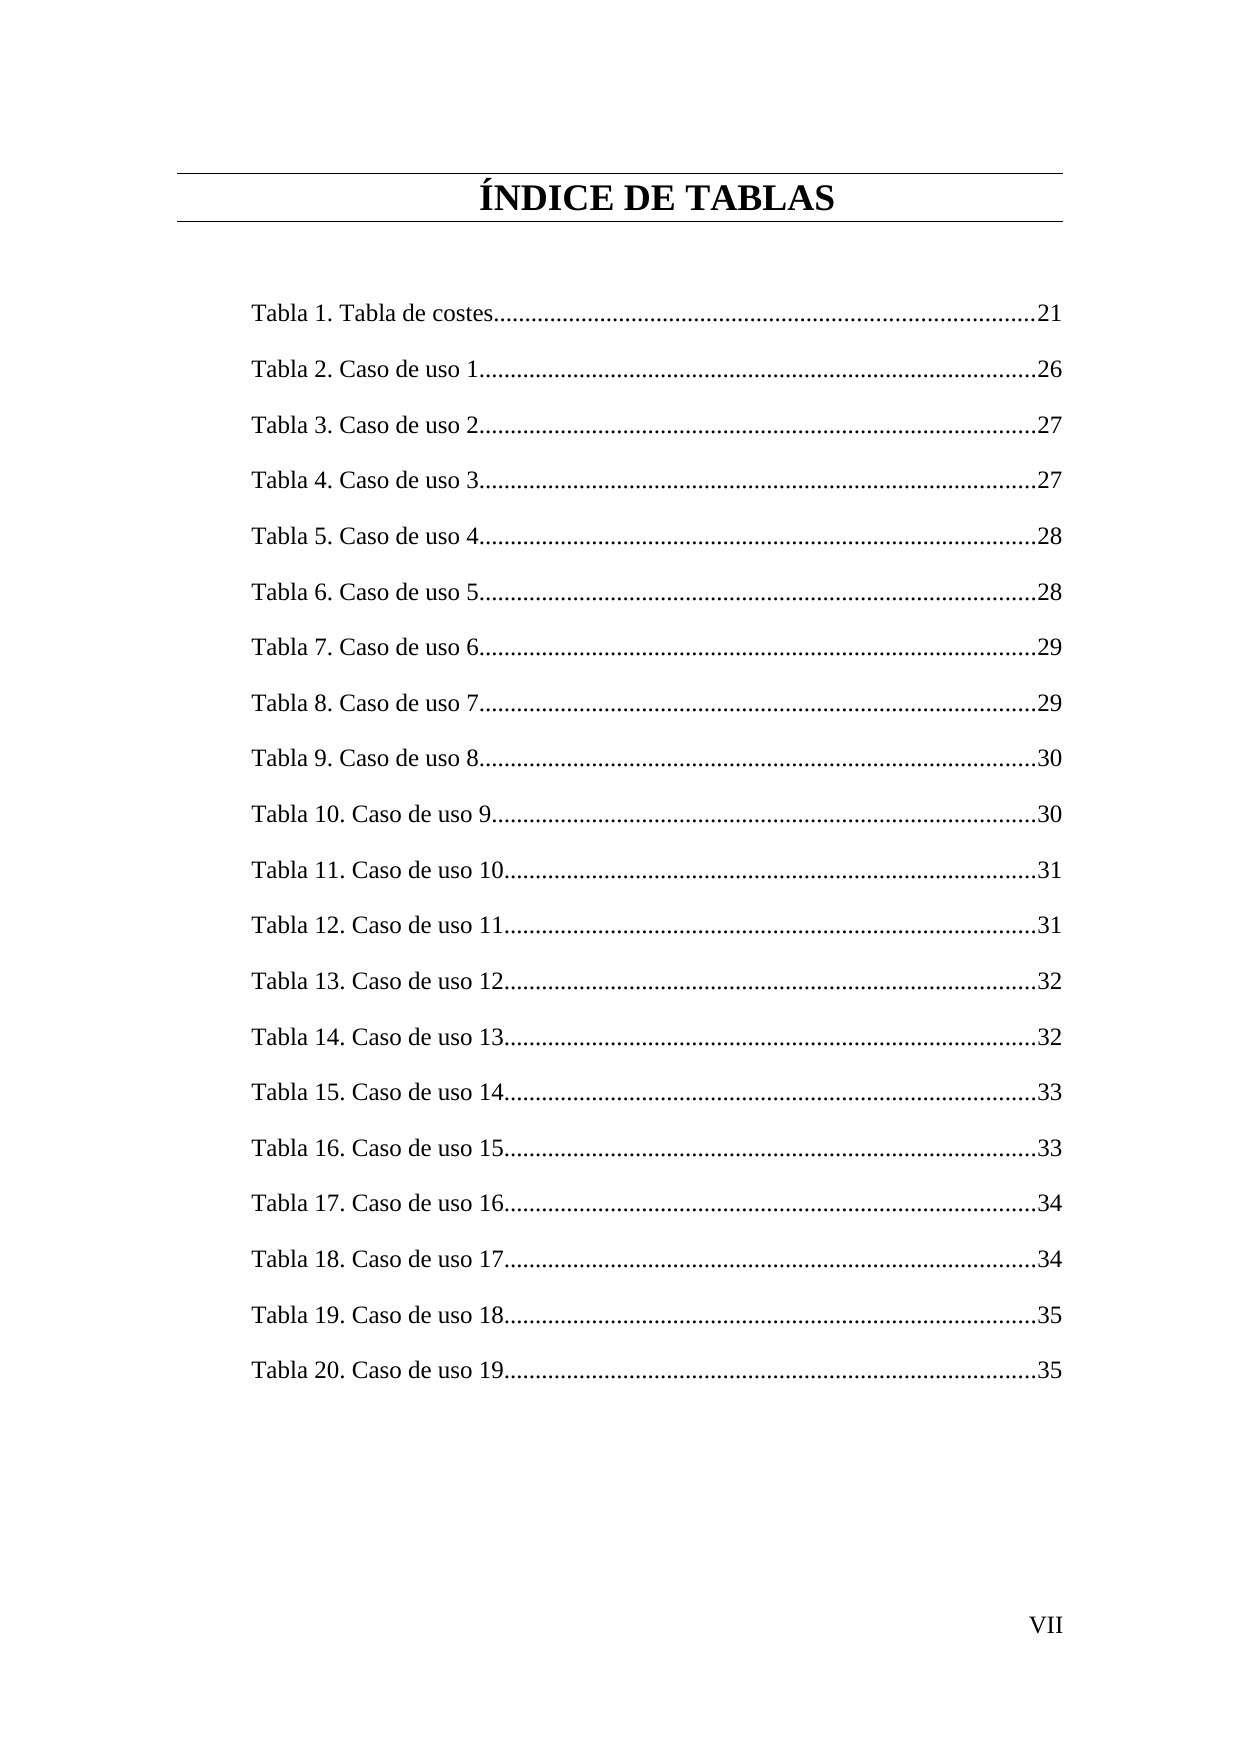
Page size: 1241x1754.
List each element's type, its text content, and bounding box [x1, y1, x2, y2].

text Tabla 7. Caso de uso 6. 29 [177, 632, 1063, 661]
text Tabla 3. Caso de uso 2. 27 [177, 410, 1063, 438]
text Tabla 14. Caso de uso 13. 32 [177, 1022, 1063, 1050]
text Tabla 11. Caso de uso 10. 31 [177, 855, 1063, 883]
text Tabla 18. Caso de uso 17. 34 [177, 1244, 1063, 1273]
text Tabla 6. Caso de uso 5. 28 [177, 577, 1063, 605]
subtitle ÍNDICE DE TABLAS [177, 174, 1063, 221]
text Tabla 13. Caso de uso 12. 32 [177, 966, 1063, 995]
text Tabla 10. Caso de uso 9. 30 [177, 799, 1063, 828]
text Tabla 12. Caso de uso 11. 31 [177, 910, 1063, 939]
text Tabla 1. Tabla de costes. 21 [177, 298, 1063, 327]
text Tabla 20. Caso de uso 19. 35 [177, 1355, 1063, 1384]
text Tabla 17. Caso de uso 16. 34 [177, 1188, 1063, 1217]
text Tabla 16. Caso de uso 15. 33 [177, 1133, 1063, 1162]
text Tabla 9. Caso de uso 8. 30 [177, 743, 1063, 772]
text Tabla 5. Caso de uso 4. 28 [177, 521, 1063, 550]
text Tabla 19. Caso de uso 18. 35 [177, 1300, 1063, 1328]
text Tabla 4. Caso de uso 3. 27 [177, 465, 1063, 494]
text Tabla 15. Caso de uso 14. 33 [177, 1077, 1063, 1106]
text Tabla 2. Caso de uso 1. 26 [177, 354, 1063, 383]
text Tabla 8. Caso de uso 7. 29 [177, 688, 1063, 717]
